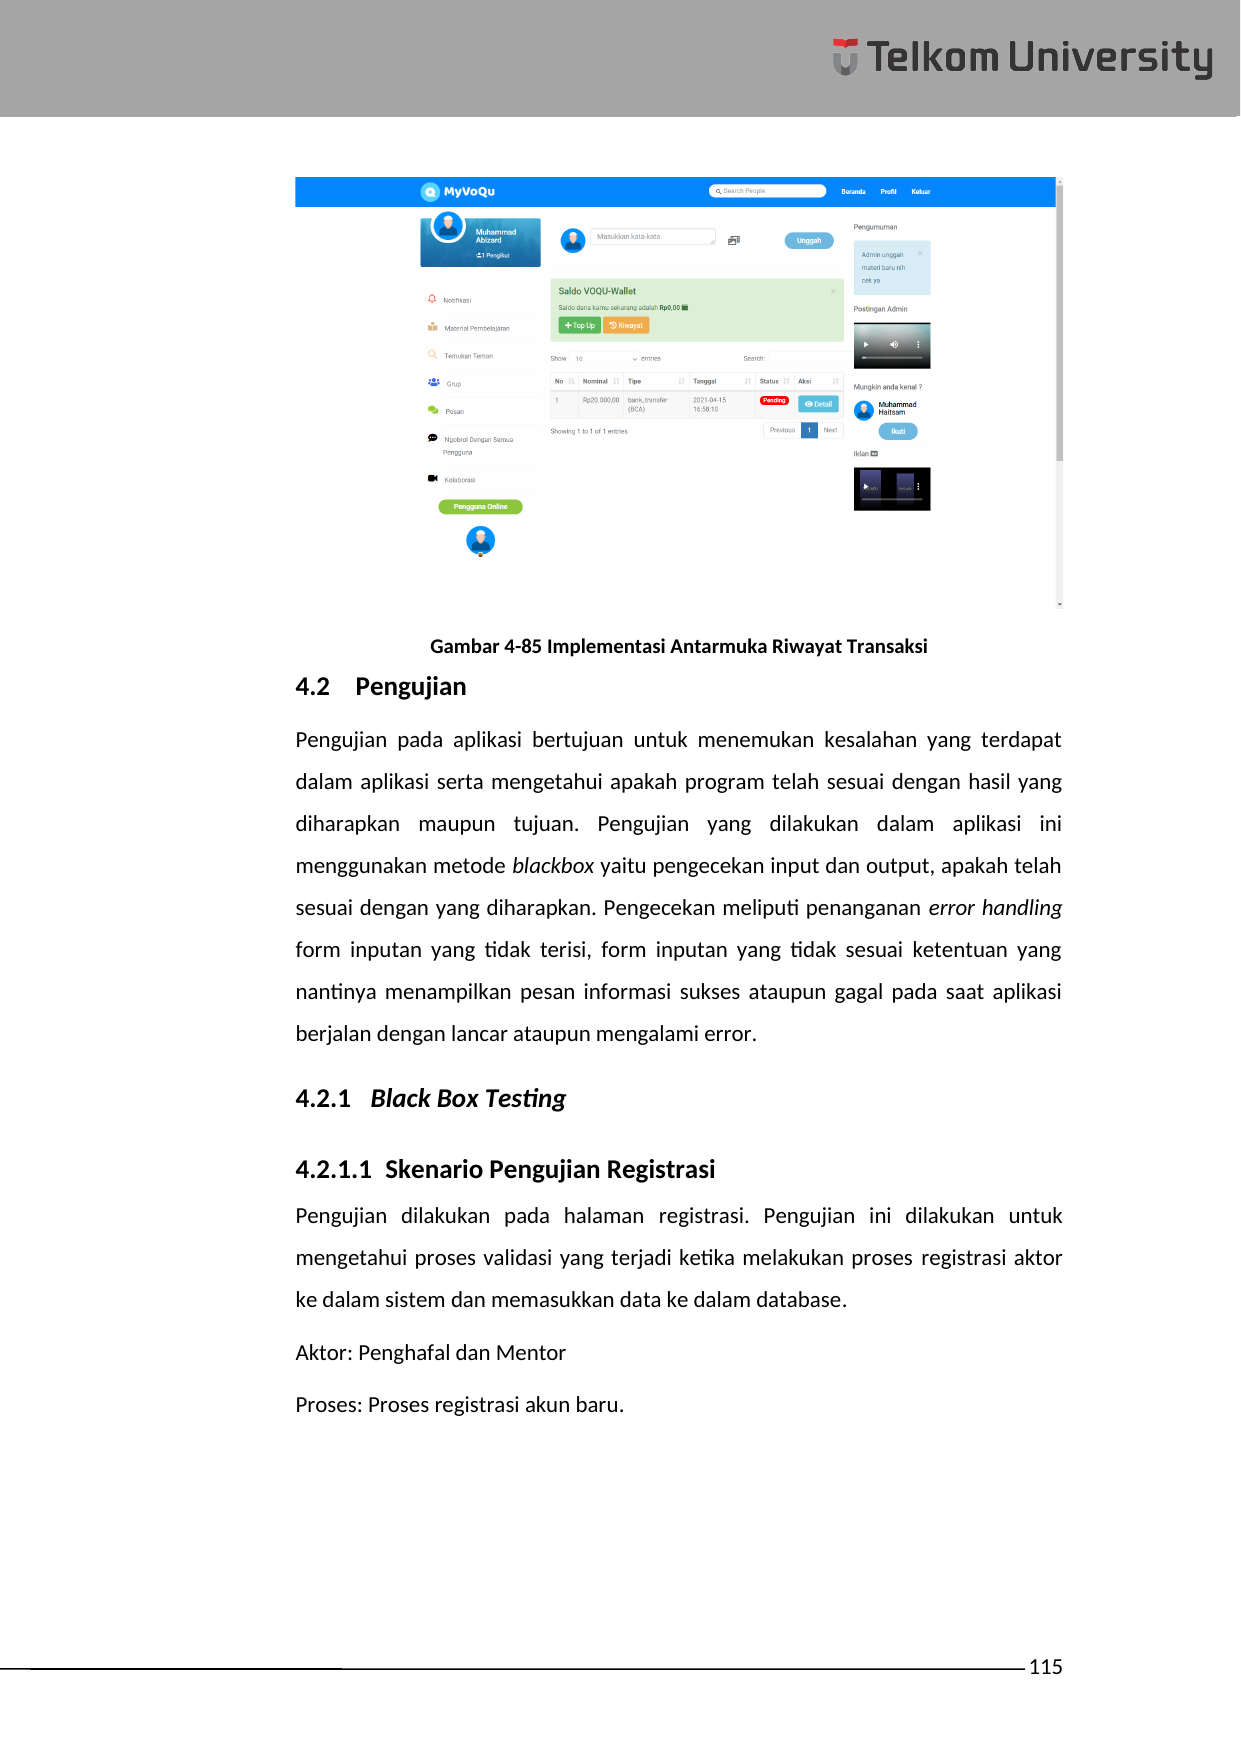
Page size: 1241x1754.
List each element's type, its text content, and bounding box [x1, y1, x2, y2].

text Pengujian pada aplikasi bertujuan untuk menemukan kesalahan yang terdapat dalam aplikasi serta mengetahui apakah program telah sesuai dengan hasil yang diharapkan maupun tujuan. Pengujian yang dilakukan dalam aplikasi ini menggunakan metode blackbox yaitu pengecekan input dan output, apakah telah sesuai dengan yang diharapkan. Pengecekan meliputi penanganan error handling form inputan yang tidak terisi, form inputan yang tidak sesuai ketentuan yang nantinya menampilkan pesan informasi sukses ataupun gagal pada saat aplikasi berjalan dengan lancar ataupun mengalami error. [295, 725, 1063, 1047]
subtitle Pengujian [295, 669, 1063, 702]
picture [833, 38, 1213, 80]
subtitle Black Box Testing [295, 1082, 1063, 1115]
text Pengujian dilakukan pada halaman registrasi. Pengujian ini dilakukan untuk mengetahui proses validasi yang terjadi ketika melakukan proses registrasi aktor ke dalam sistem dan memasukkan data ke dalam database. [295, 1201, 1063, 1313]
text Proses: Proses registrasi akun baru. [295, 1390, 1063, 1418]
subtitle Skenario Pengujian Registrasi [295, 1152, 1063, 1185]
text Aktor: Penghafal dan Mentor [295, 1338, 1063, 1366]
picture [295, 177, 1064, 609]
